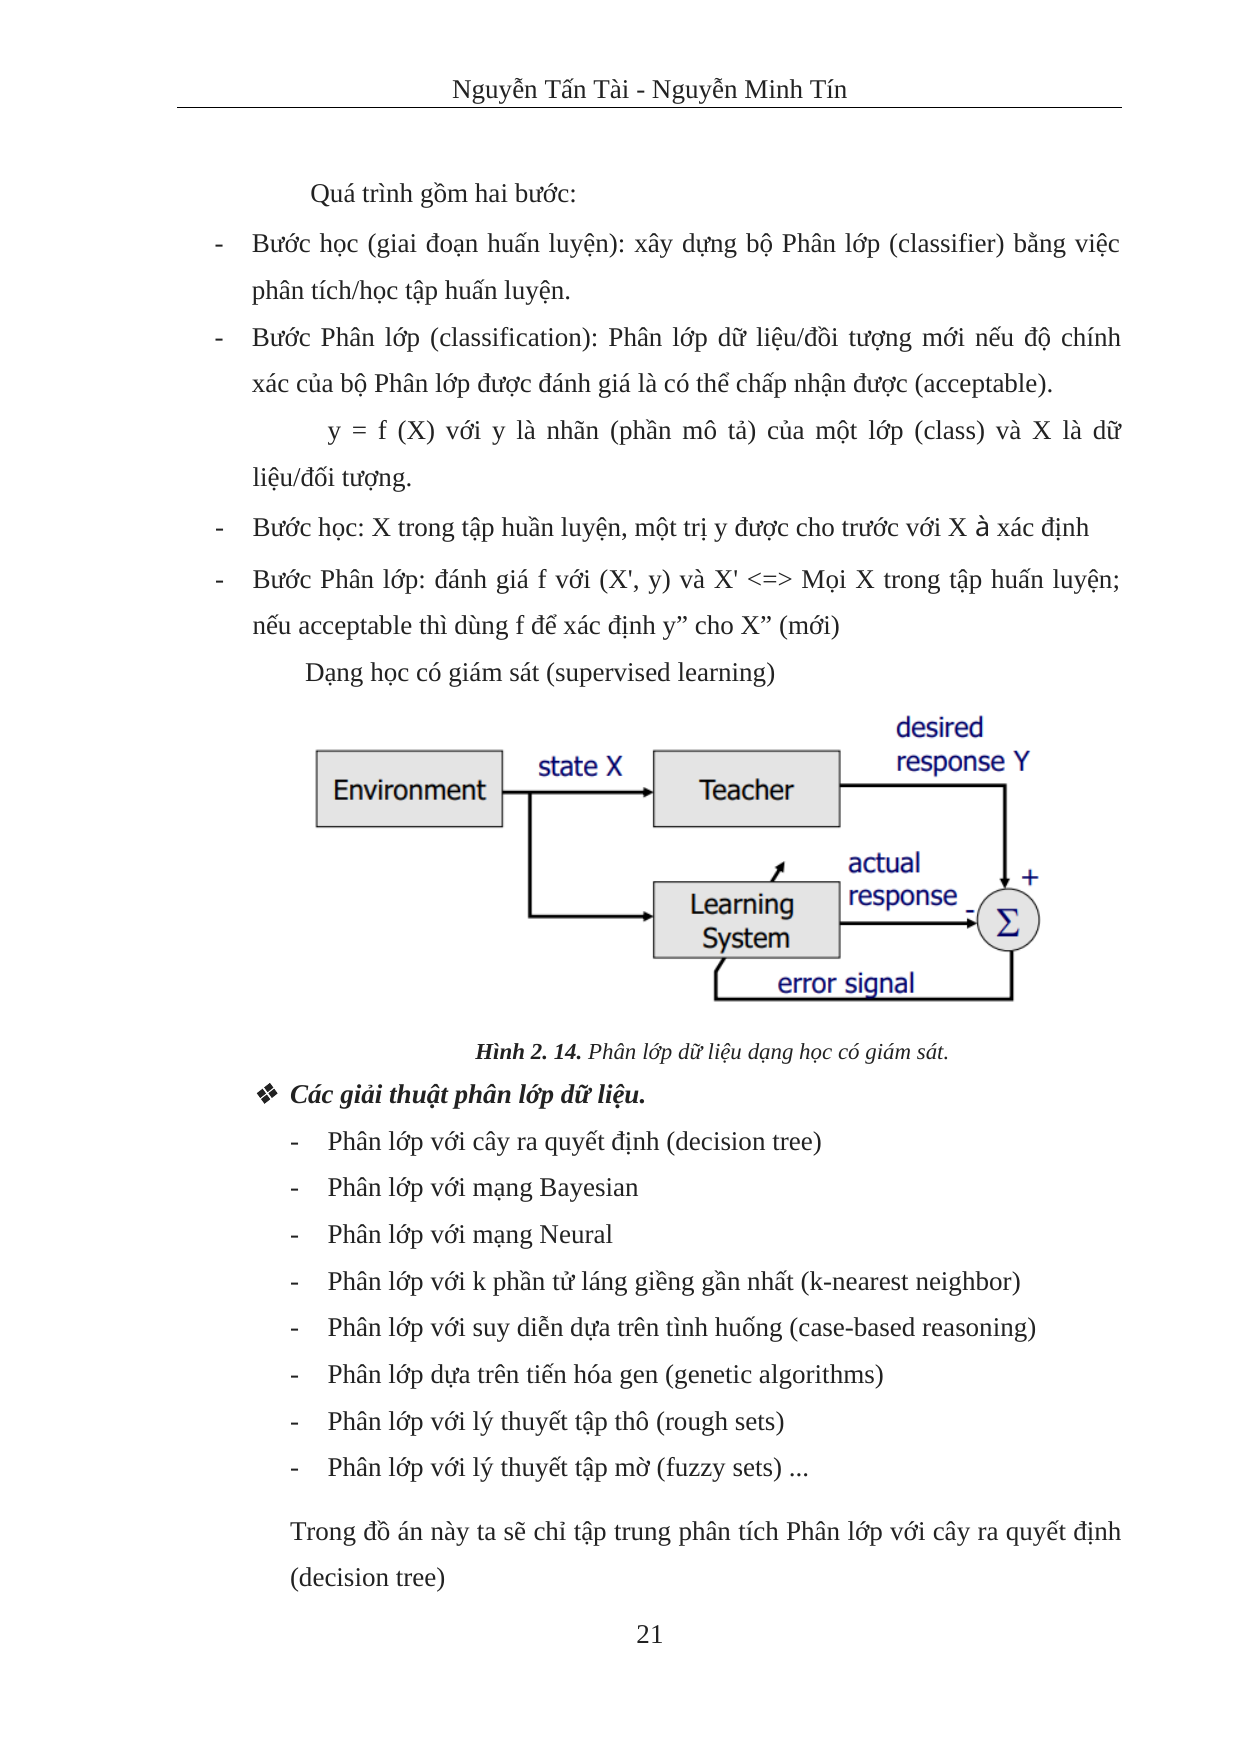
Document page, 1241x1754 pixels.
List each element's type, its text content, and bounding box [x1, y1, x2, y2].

list Phân lớp dựa trên tiến hóa gen (genetic algorithms) [290, 1358, 1122, 1389]
list Phân lớp với cây ra quyết định (decision tree) [290, 1124, 1122, 1156]
list Bước học (giai đoạn huấn luyện): xây dựng bộ Phân lớp (classifier) bằng việc phân tích/học tập huấn luyện. [214, 227, 1122, 305]
list Bước Phân lớp: đánh giá f với (X', y) và X' <=> Mọi X trong tập huấn luyện; nếu acceptable thì dùng f để xác định y” cho X” (mới) [215, 563, 1122, 641]
list Phân lớp với lý thuyết tập thô (rough sets) [290, 1404, 1122, 1436]
picture [304, 702, 1056, 1023]
list Bước học: X trong tập huần luyện, một trị y được cho trước với X à xác định [215, 507, 1122, 544]
list y = f (X) với y là nhãn (phần mô tả) của một lớp (class) và X là dữ liệu/đối tượng. [252, 414, 1122, 492]
text Trong đồ án này ta sẽ chỉ tập trung phân tích Phân lớp với cây ra quyết định (decision tree) [290, 1514, 1122, 1592]
list Hình 2. 14. Phân lớp dữ liệu dạng học có giám sát. [305, 1038, 1122, 1064]
list Các giải thuật phân lớp dữ liệu. [252, 1078, 1122, 1109]
list Phân lớp với lý thuyết tập mờ (fuzzy sets) ... [290, 1451, 1122, 1482]
list Bước Phân lớp (classification): Phân lớp dữ liệu/đồi tượng mới nếu độ chính xác của bộ Phân lớp được đánh giá là có thể chấp nhận được (acceptable). [214, 321, 1122, 398]
list Phân lớp với mạng Bayesian [290, 1171, 1122, 1202]
text Quá trình gồm hai bước: [252, 177, 1122, 208]
list Phân lớp với mạng Neural [290, 1218, 1122, 1249]
list Dạng học có giám sát (supervised learning) [305, 656, 1122, 687]
list Phân lớp với k phần tử láng giềng gần nhất (k-nearest neighbor) [290, 1264, 1122, 1296]
list Phân lớp với suy diễn dựa trên tình huống (case-based reasoning) [290, 1311, 1122, 1342]
